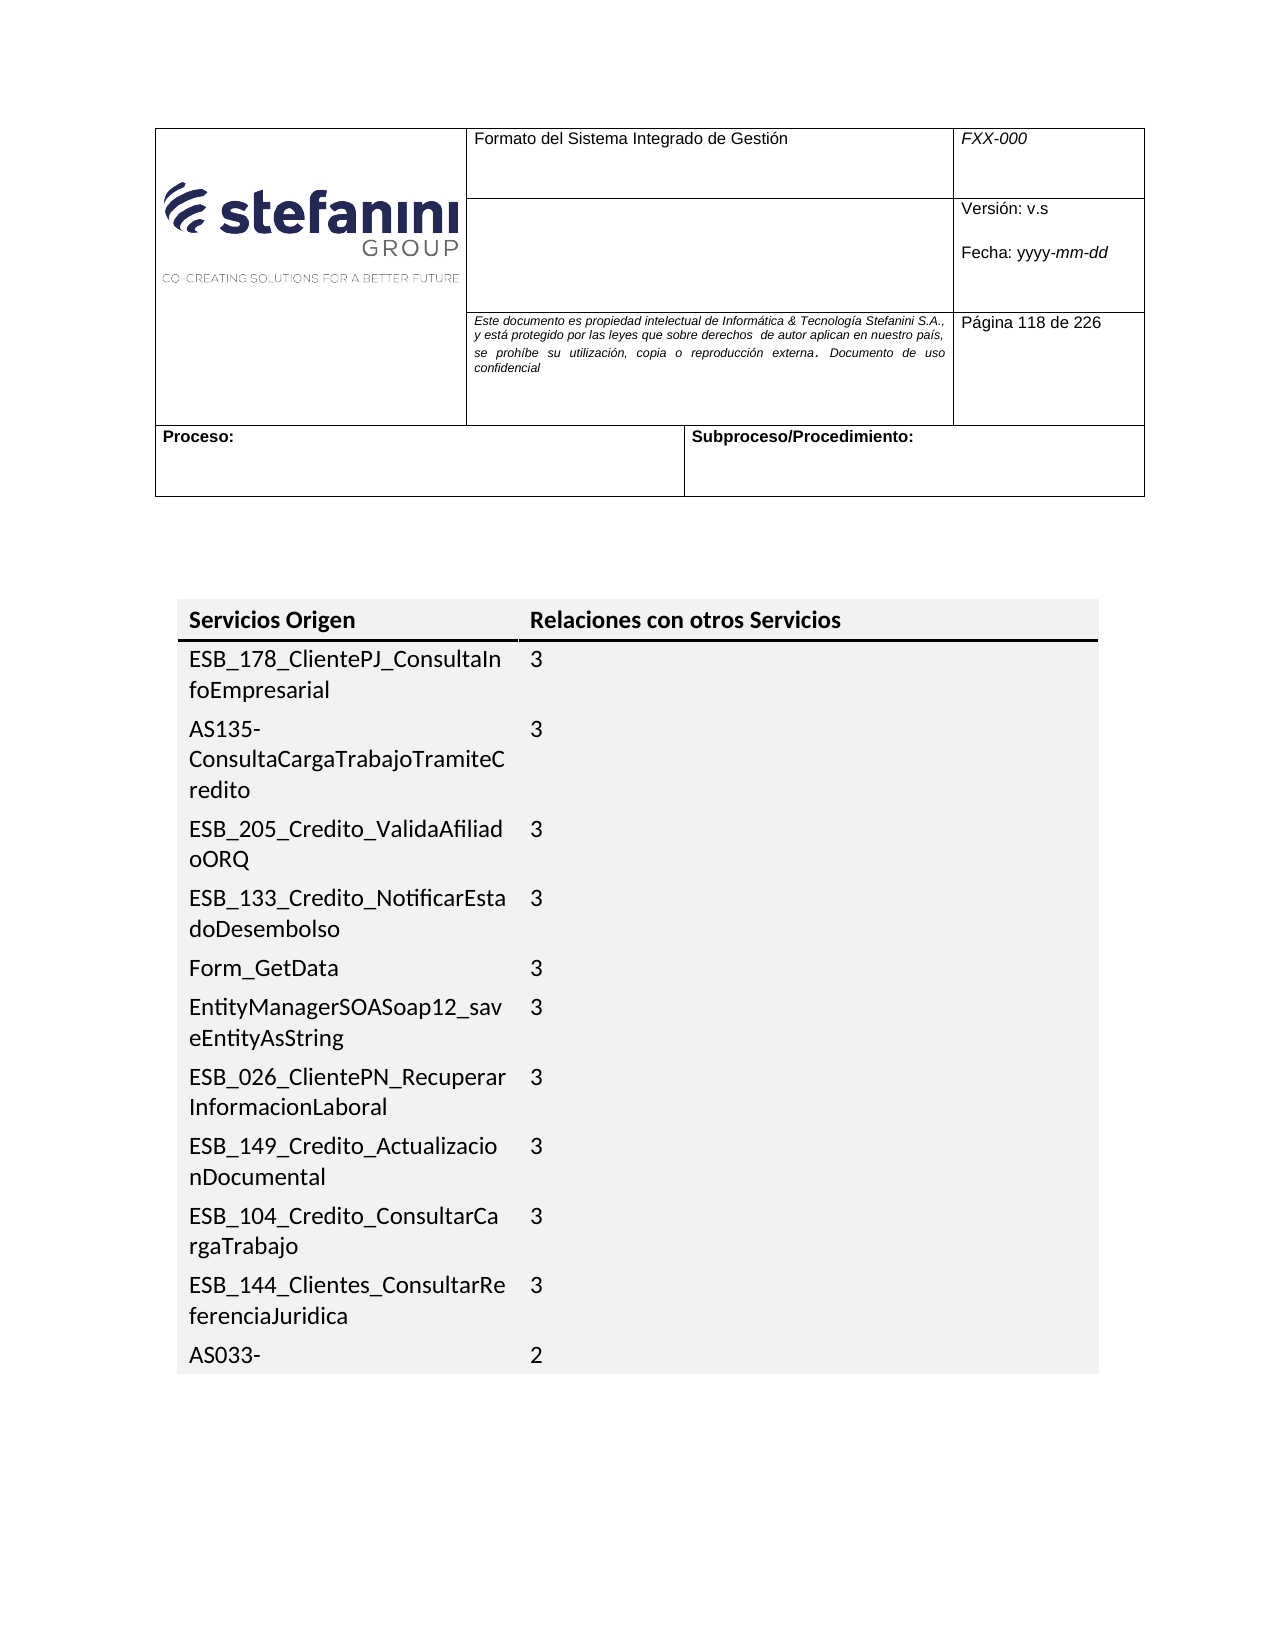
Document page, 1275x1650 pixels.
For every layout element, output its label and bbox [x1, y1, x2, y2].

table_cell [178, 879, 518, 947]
picture [162, 182, 460, 286]
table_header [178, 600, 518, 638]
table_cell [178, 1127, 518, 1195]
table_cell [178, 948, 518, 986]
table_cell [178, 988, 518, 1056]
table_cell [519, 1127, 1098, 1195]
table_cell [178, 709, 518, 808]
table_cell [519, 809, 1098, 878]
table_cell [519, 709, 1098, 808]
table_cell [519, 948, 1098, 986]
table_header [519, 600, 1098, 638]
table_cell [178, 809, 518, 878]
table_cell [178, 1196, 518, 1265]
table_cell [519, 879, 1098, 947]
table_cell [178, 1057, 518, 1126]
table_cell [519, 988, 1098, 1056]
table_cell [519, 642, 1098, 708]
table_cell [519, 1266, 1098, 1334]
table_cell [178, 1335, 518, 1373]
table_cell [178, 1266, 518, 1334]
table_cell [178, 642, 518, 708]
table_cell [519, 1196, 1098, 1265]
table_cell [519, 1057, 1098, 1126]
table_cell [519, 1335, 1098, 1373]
